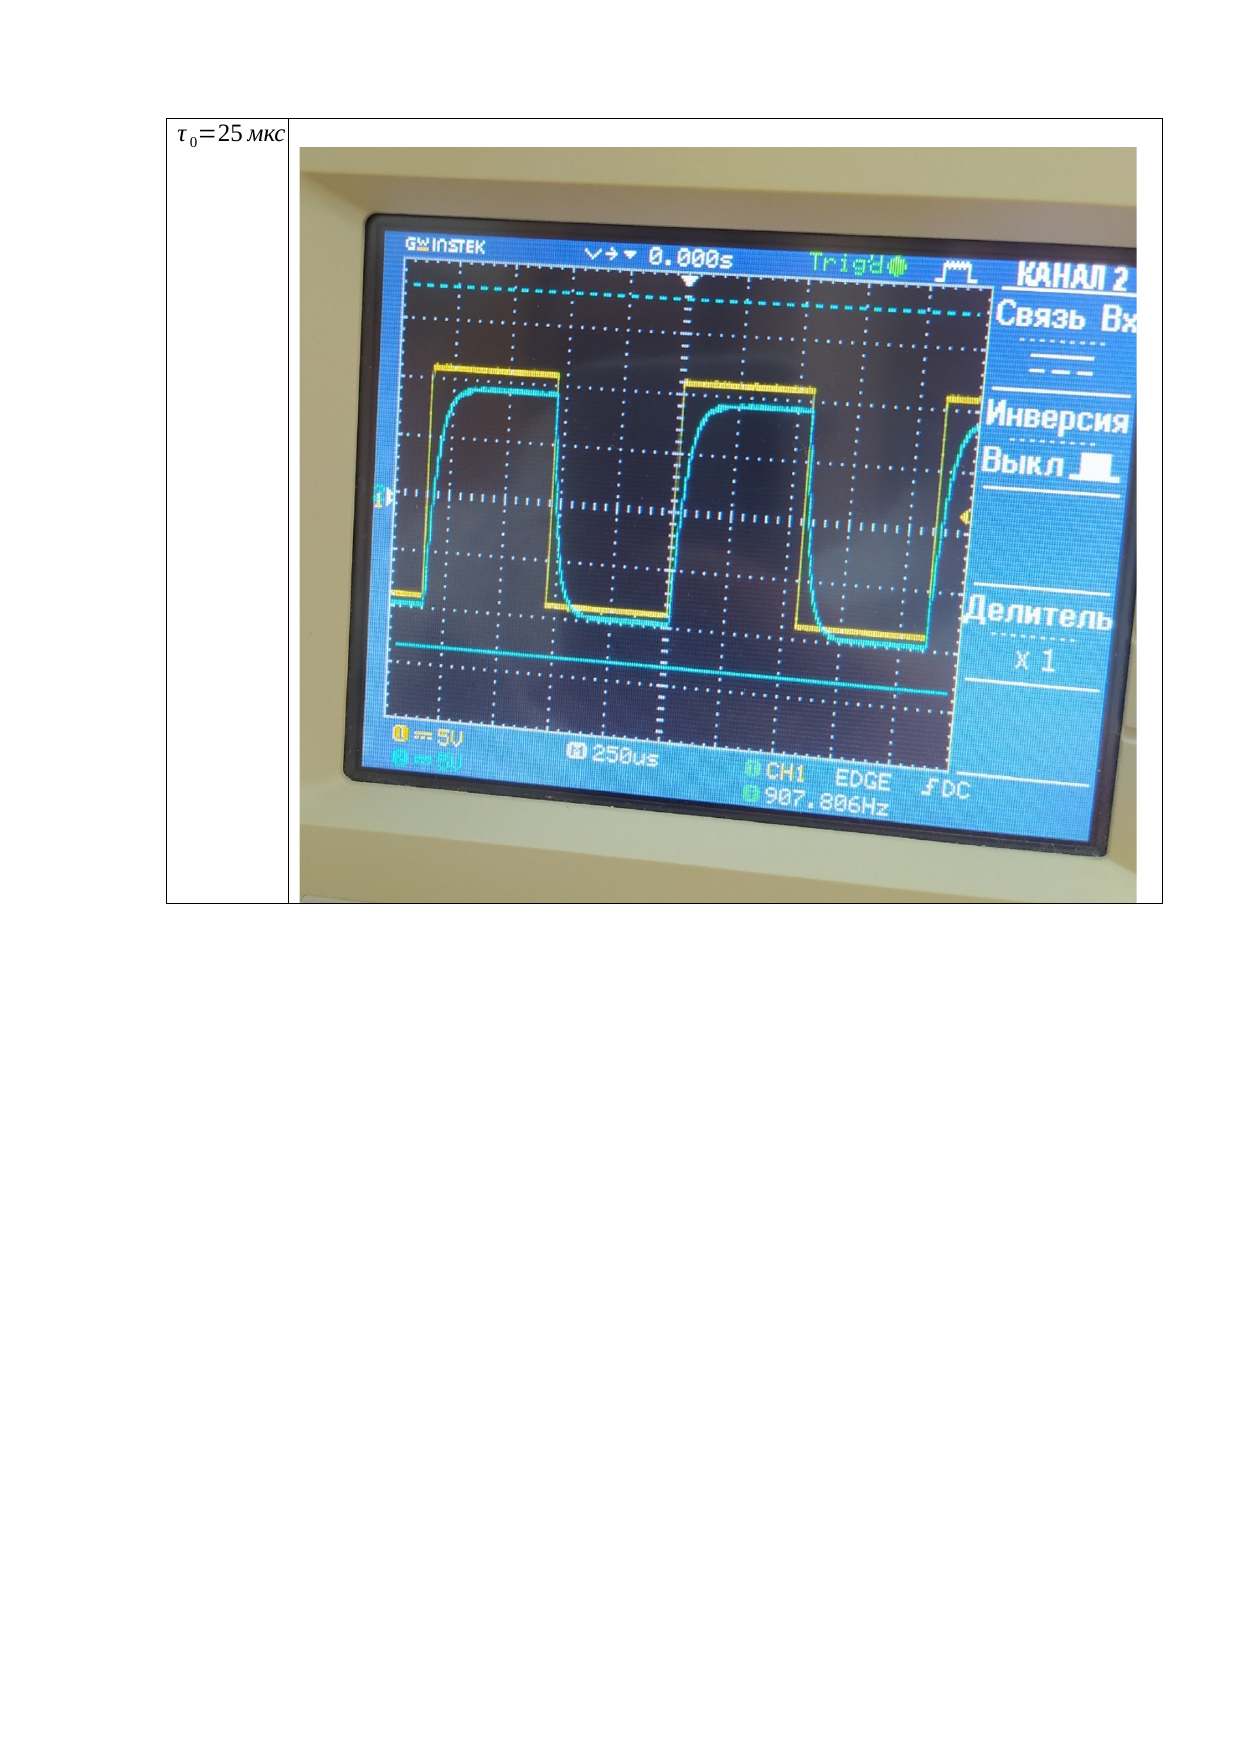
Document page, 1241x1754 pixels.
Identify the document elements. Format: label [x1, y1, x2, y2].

table_cell [167, 119, 288, 903]
picture [299, 147, 1137, 903]
table_cell [289, 119, 1162, 903]
